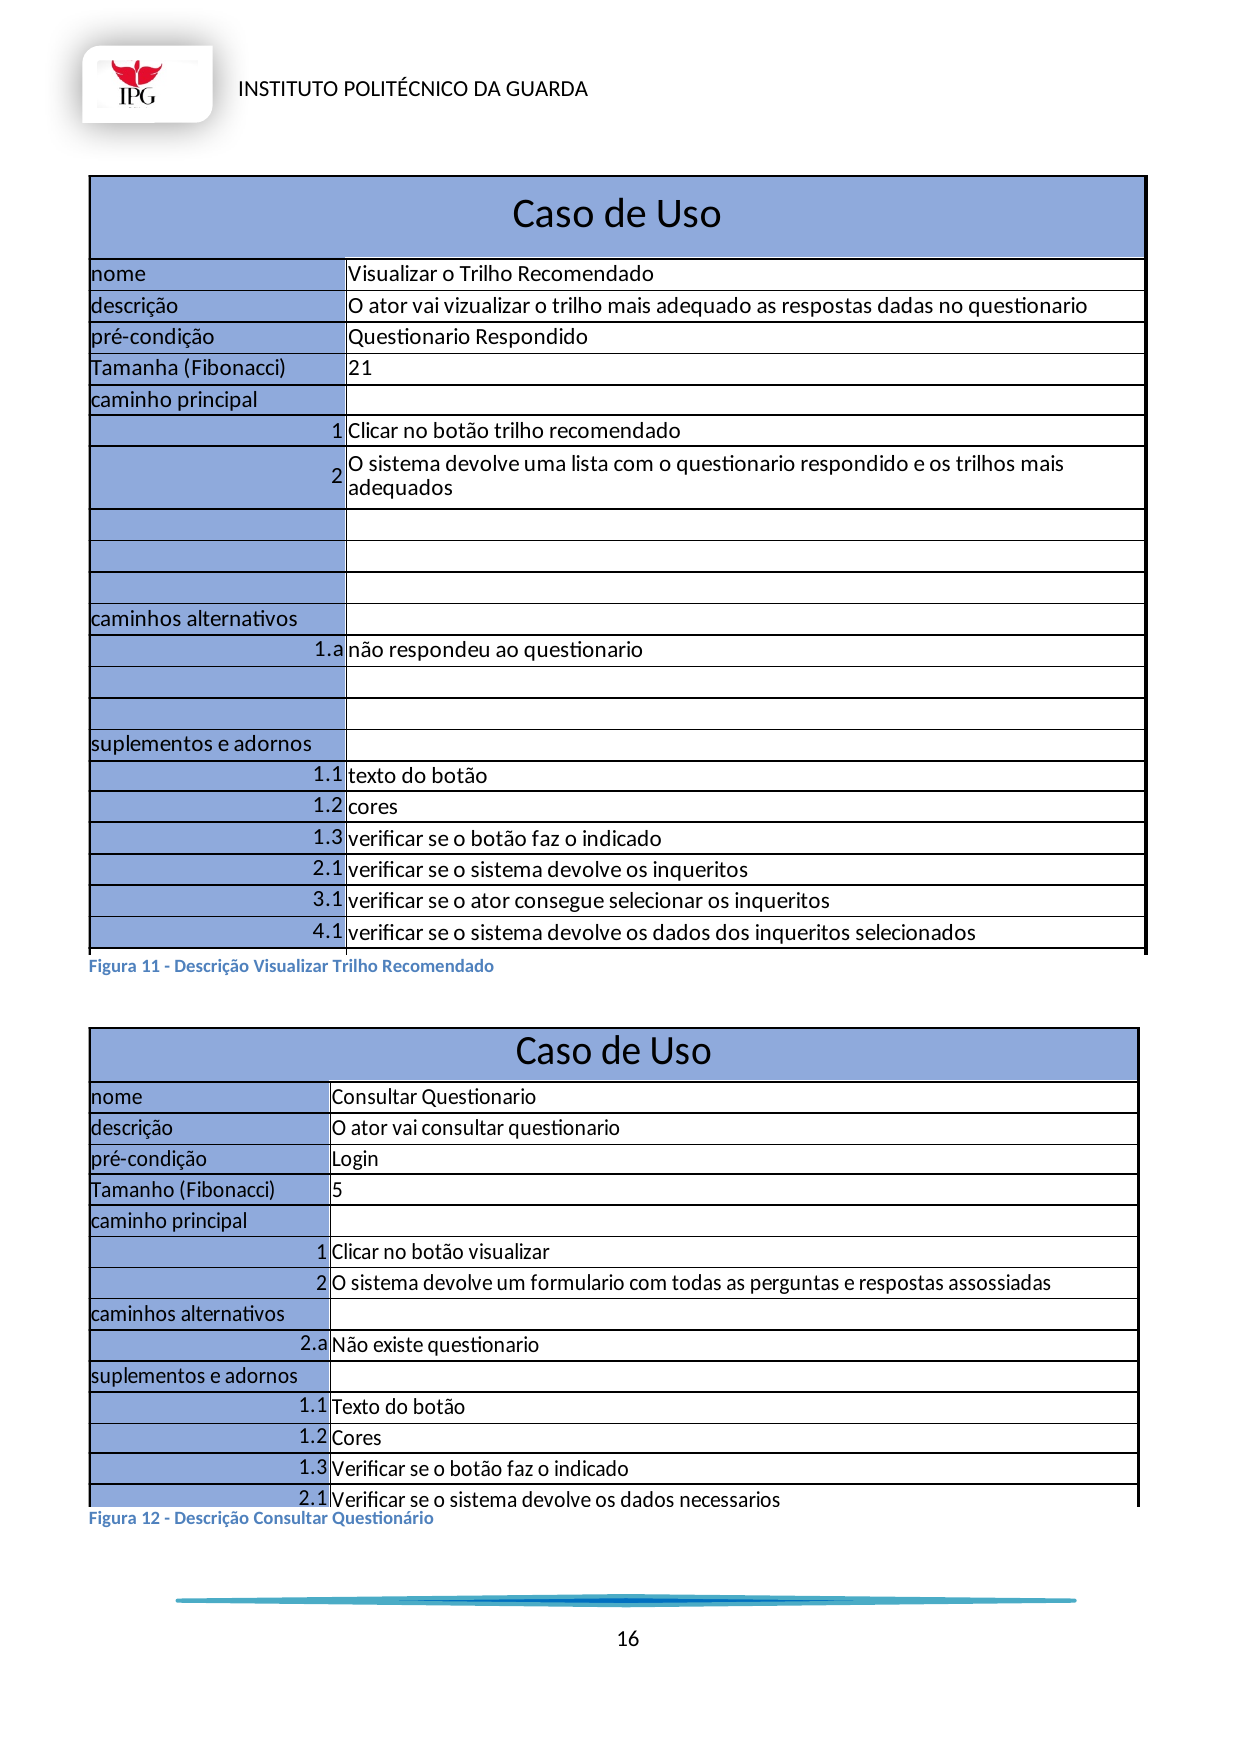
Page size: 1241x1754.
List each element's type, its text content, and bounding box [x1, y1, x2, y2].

text Figura 11 - Descrição Visualizar Trilho Recomendado [89, 954, 1167, 977]
picture [97, 61, 198, 108]
text Figura 12 - Descrição Consultar Questionário [89, 1506, 1167, 1529]
